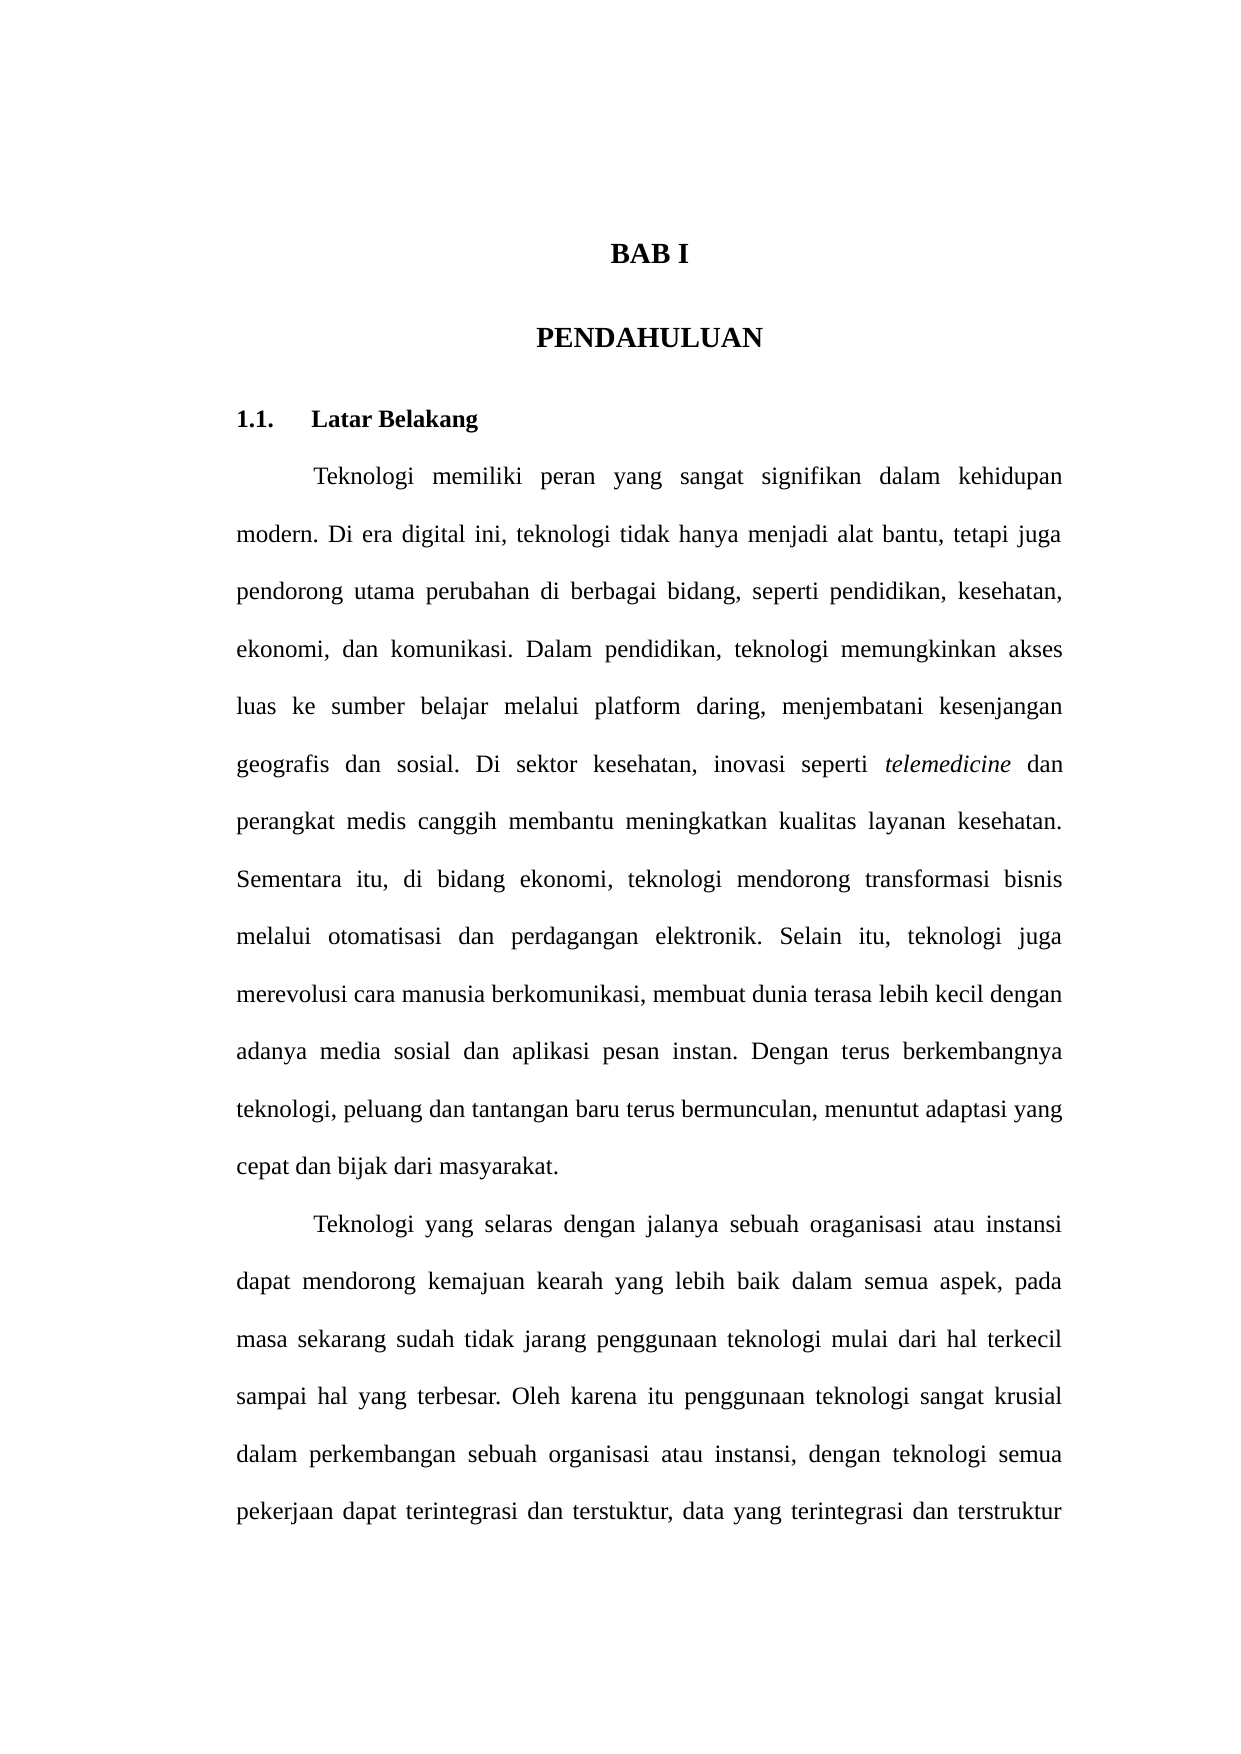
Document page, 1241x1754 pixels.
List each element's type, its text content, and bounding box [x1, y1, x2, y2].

text Latar Belakang [236, 404, 1063, 432]
subtitle BAB I [236, 236, 1063, 270]
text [236, 1209, 1063, 1525]
subtitle PENDAHULUAN [236, 320, 1063, 353]
text Teknologi memiliki peran yang sangat signifikan dalam kehidupan modern. Di era digital ini, teknologi tidak hanya menjadi alat bantu, tetapi juga pendorong utama perubahan di berbagai bidang, seperti pendidikan, kesehatan, ekonomi, dan komunikasi. Dalam pendidikan, teknologi memungkinkan akses luas ke sumber belajar melalui platform daring, menjembatani kesenjangan geografis dan sosial. Di sektor kesehatan, inovasi seperti telemedicine dan perangkat medis canggih membantu meningkatkan kualitas layanan kesehatan. Sementara itu, di bidang ekonomi, teknologi mendorong transformasi bisnis melalui otomatisasi dan perdagangan elektronik. Selain itu, teknologi juga merevolusi cara manusia berkomunikasi, membuat dunia terasa lebih kecil dengan adanya media sosial dan aplikasi pesan instan. Dengan terus berkembangnya teknologi, peluang dan tantangan baru terus bermunculan, menuntut adaptasi yang cepat dan bijak dari masyarakat. [236, 461, 1063, 1180]
